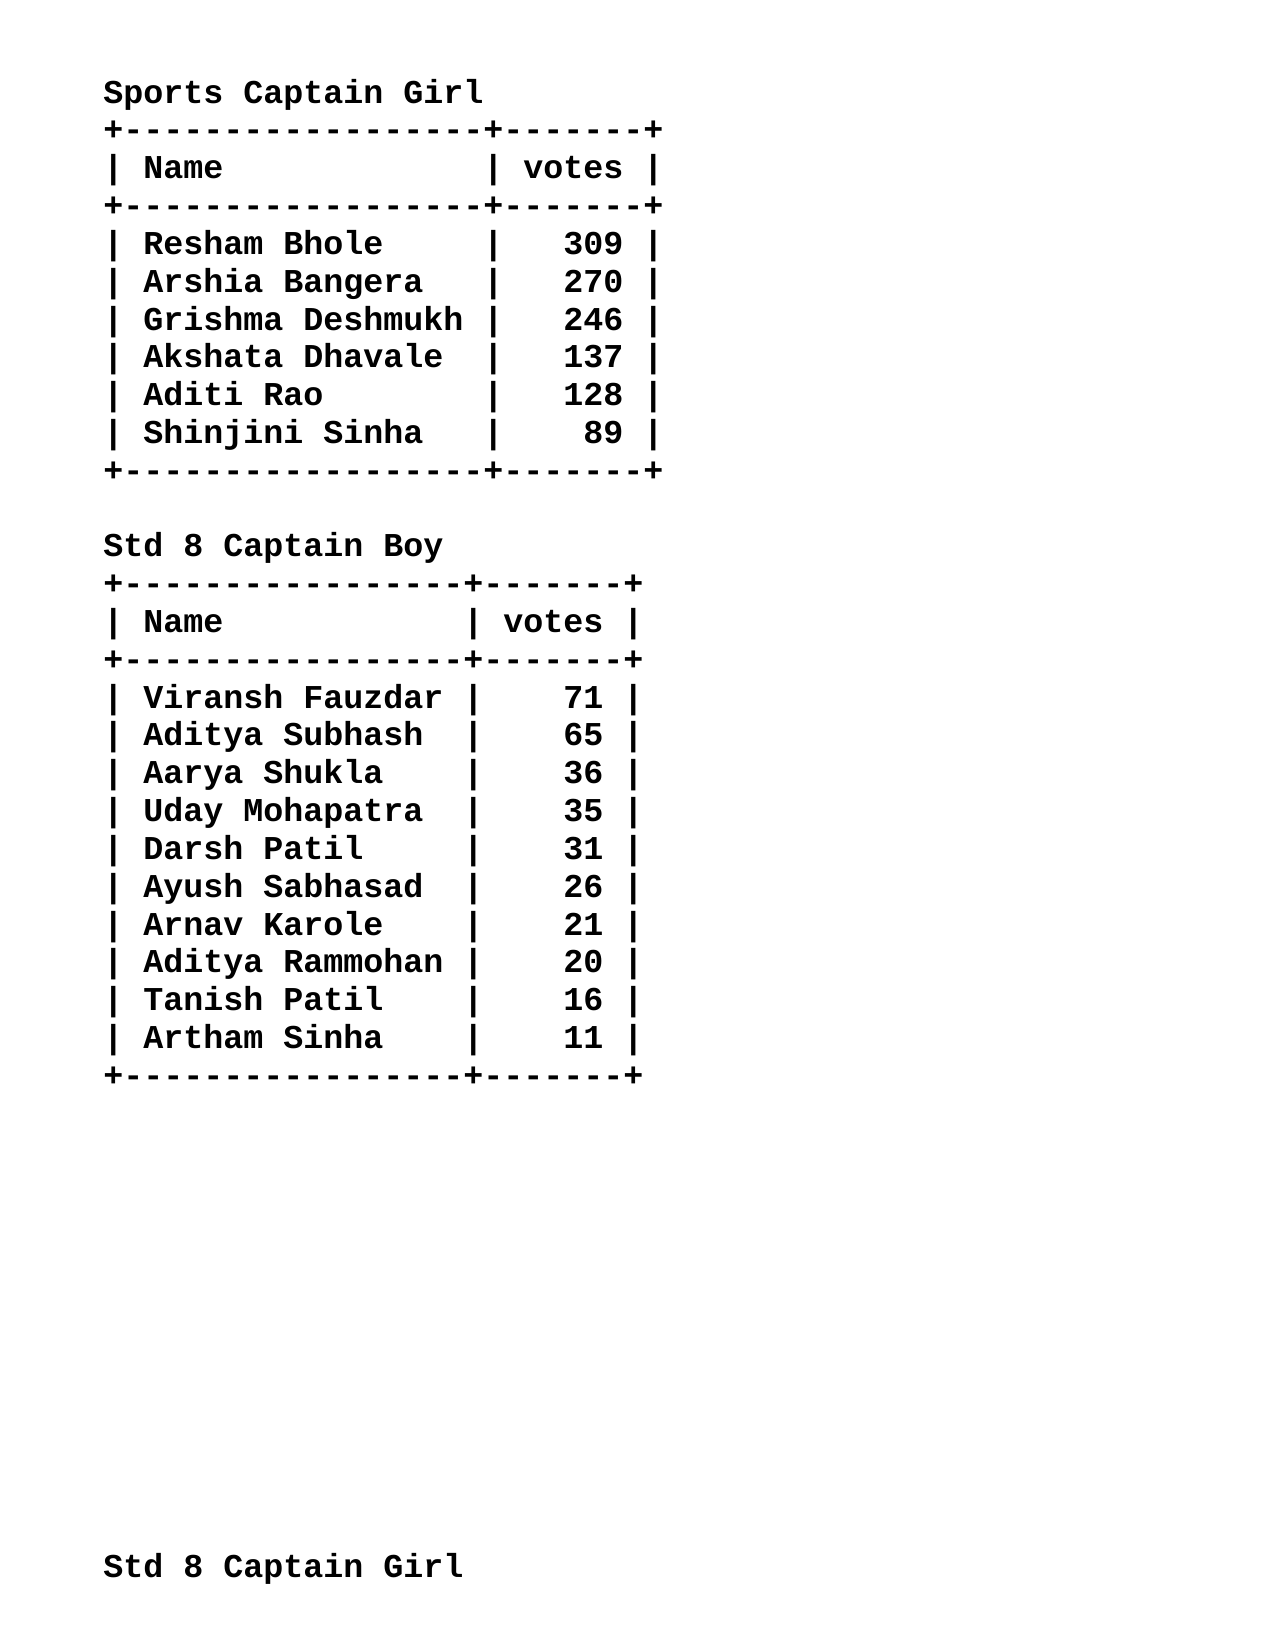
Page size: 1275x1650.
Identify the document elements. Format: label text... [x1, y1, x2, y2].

text | Arshia Bangera | 270 | [103, 264, 1237, 302]
text | Tanish Patil | 16 | [103, 983, 1237, 1021]
text +------------------+-------+ [103, 189, 1237, 227]
text +------------------+-------+ [103, 453, 1237, 491]
text | Darsh Patil | 31 | [103, 832, 1237, 869]
text | Aditya Rammohan | 20 | [103, 945, 1237, 983]
text | Name | votes | [103, 605, 1237, 642]
text | Arnav Karole | 21 | [103, 907, 1237, 945]
text Sports Captain Girl [103, 75, 1237, 113]
text Std 8 Captain Boy [103, 529, 1237, 567]
text +------------------+-------+ [103, 113, 1237, 151]
text | Ayush Sabhasad | 26 | [103, 869, 1237, 907]
text | Viransh Fauzdar | 71 | [103, 680, 1237, 718]
text | Akshata Dhavale | 137 | [103, 340, 1237, 378]
text | Shinjini Sinha | 89 | [103, 416, 1237, 453]
text | Resham Bhole | 309 | [103, 227, 1237, 264]
text | Name | votes | [103, 151, 1237, 189]
text | Grishma Deshmukh | 246 | [103, 302, 1237, 340]
text | Aditi Rao | 128 | [103, 378, 1237, 416]
text Std 8 Captain Girl [103, 1550, 1237, 1588]
text +-----------------+-------+ [103, 567, 1237, 605]
text | Artham Sinha | 11 | [103, 1021, 1237, 1058]
text | Aarya Shukla | 36 | [103, 756, 1237, 794]
text | Aditya Subhash | 65 | [103, 718, 1237, 756]
text +-----------------+-------+ [103, 1058, 1237, 1096]
text +-----------------+-------+ [103, 642, 1237, 680]
text | Uday Mohapatra | 35 | [103, 794, 1237, 832]
